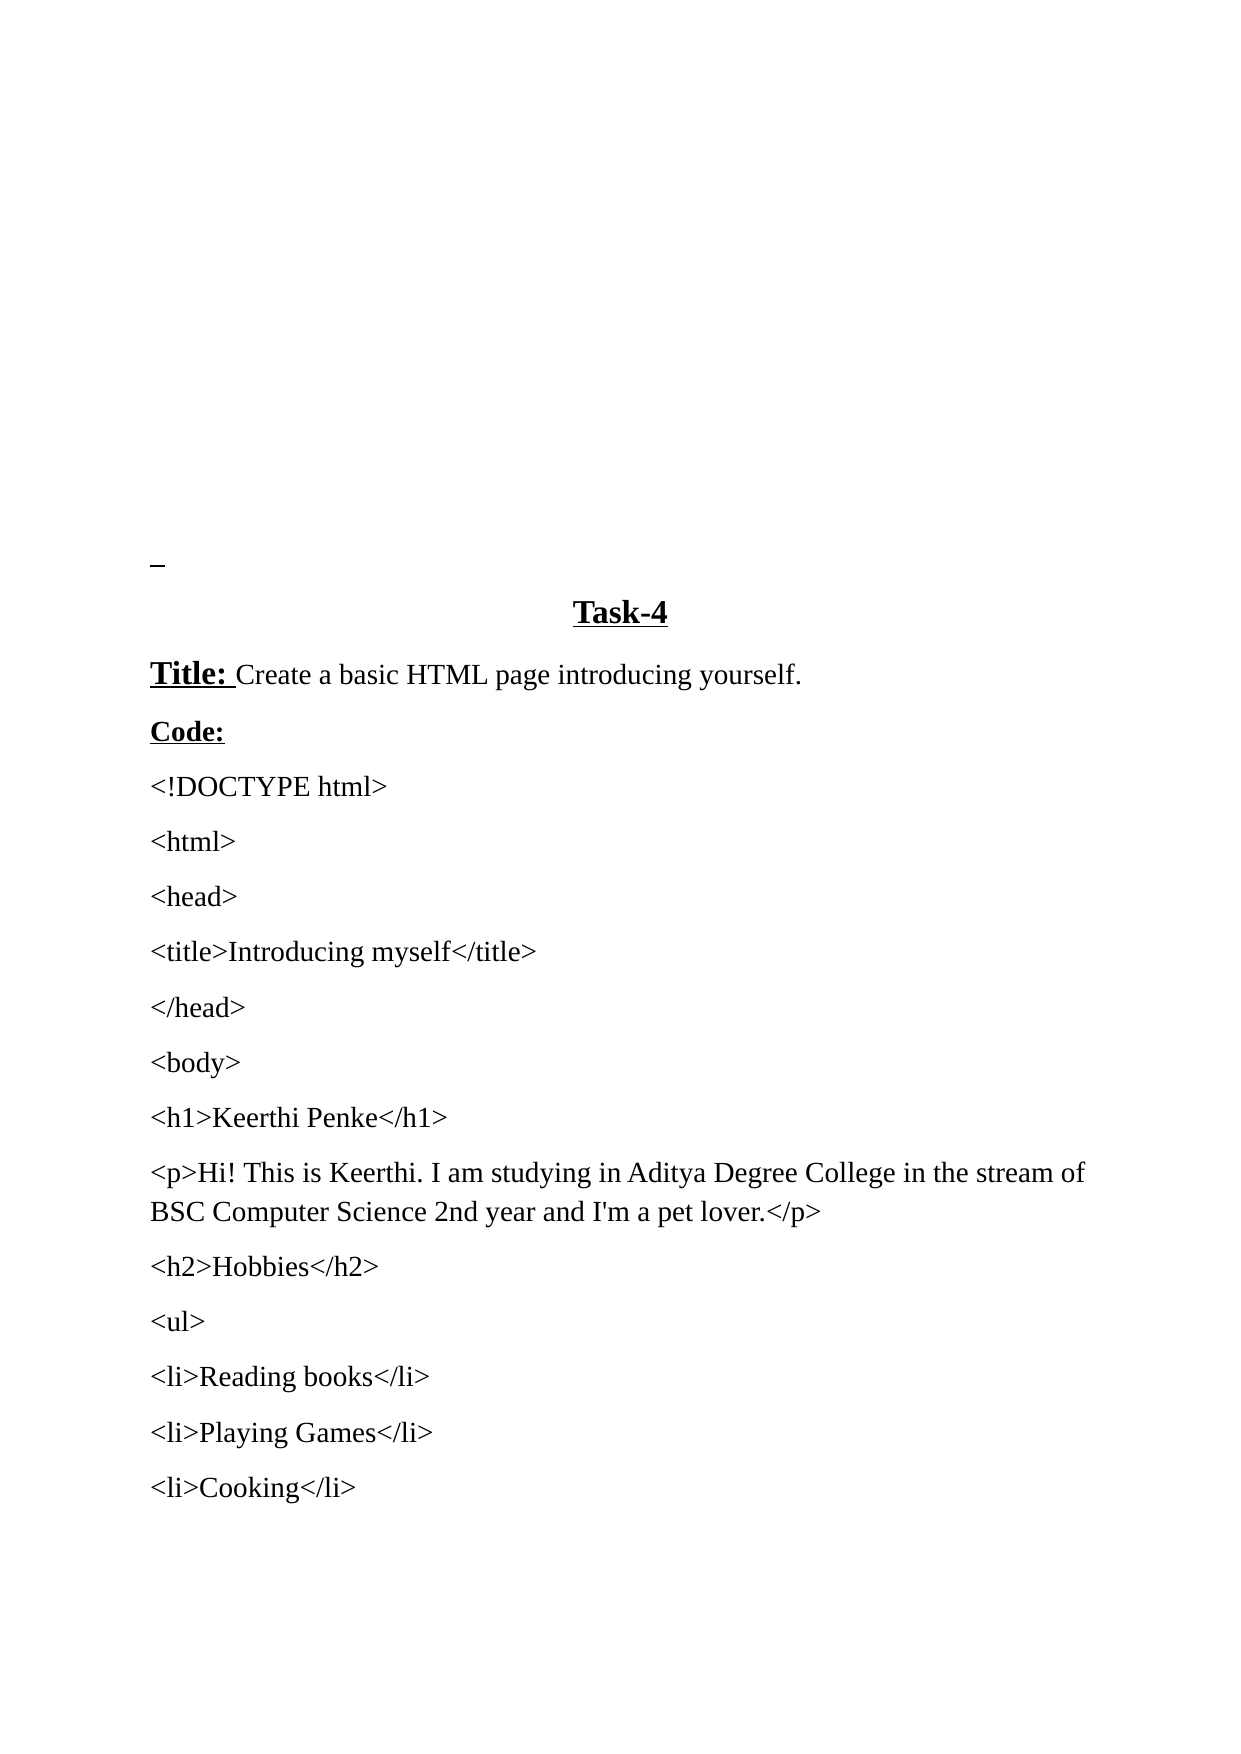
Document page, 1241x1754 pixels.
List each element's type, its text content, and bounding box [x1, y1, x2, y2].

text <head> [150, 879, 1090, 913]
text <html> [150, 824, 1090, 858]
text <ul> [150, 1304, 1090, 1338]
text <li>Cooking</li> [150, 1470, 1090, 1503]
text <body> [150, 1045, 1090, 1078]
text </head> [150, 990, 1090, 1023]
text <p>Hi! This is Keerthi. I am studying in Aditya Degree College in the stream of BSC Computer Science 2nd year and I'm a pet lover.</p> [150, 1155, 1090, 1227]
text <title>Introducing myself</title> [150, 934, 1090, 968]
text Code: [150, 714, 1090, 747]
text <h2>Hobbies</h2> [150, 1249, 1090, 1283]
text <li>Reading books</li> [150, 1359, 1090, 1393]
text <h1>Keerthi Penke</h1> [150, 1100, 1090, 1134]
text <li>Playing Games</li> [150, 1415, 1090, 1448]
text Task-4 [150, 592, 1090, 631]
text Title: Create a basic HTML page introducing yourself. [150, 653, 1090, 691]
text <!DOCTYPE html> [150, 769, 1090, 802]
